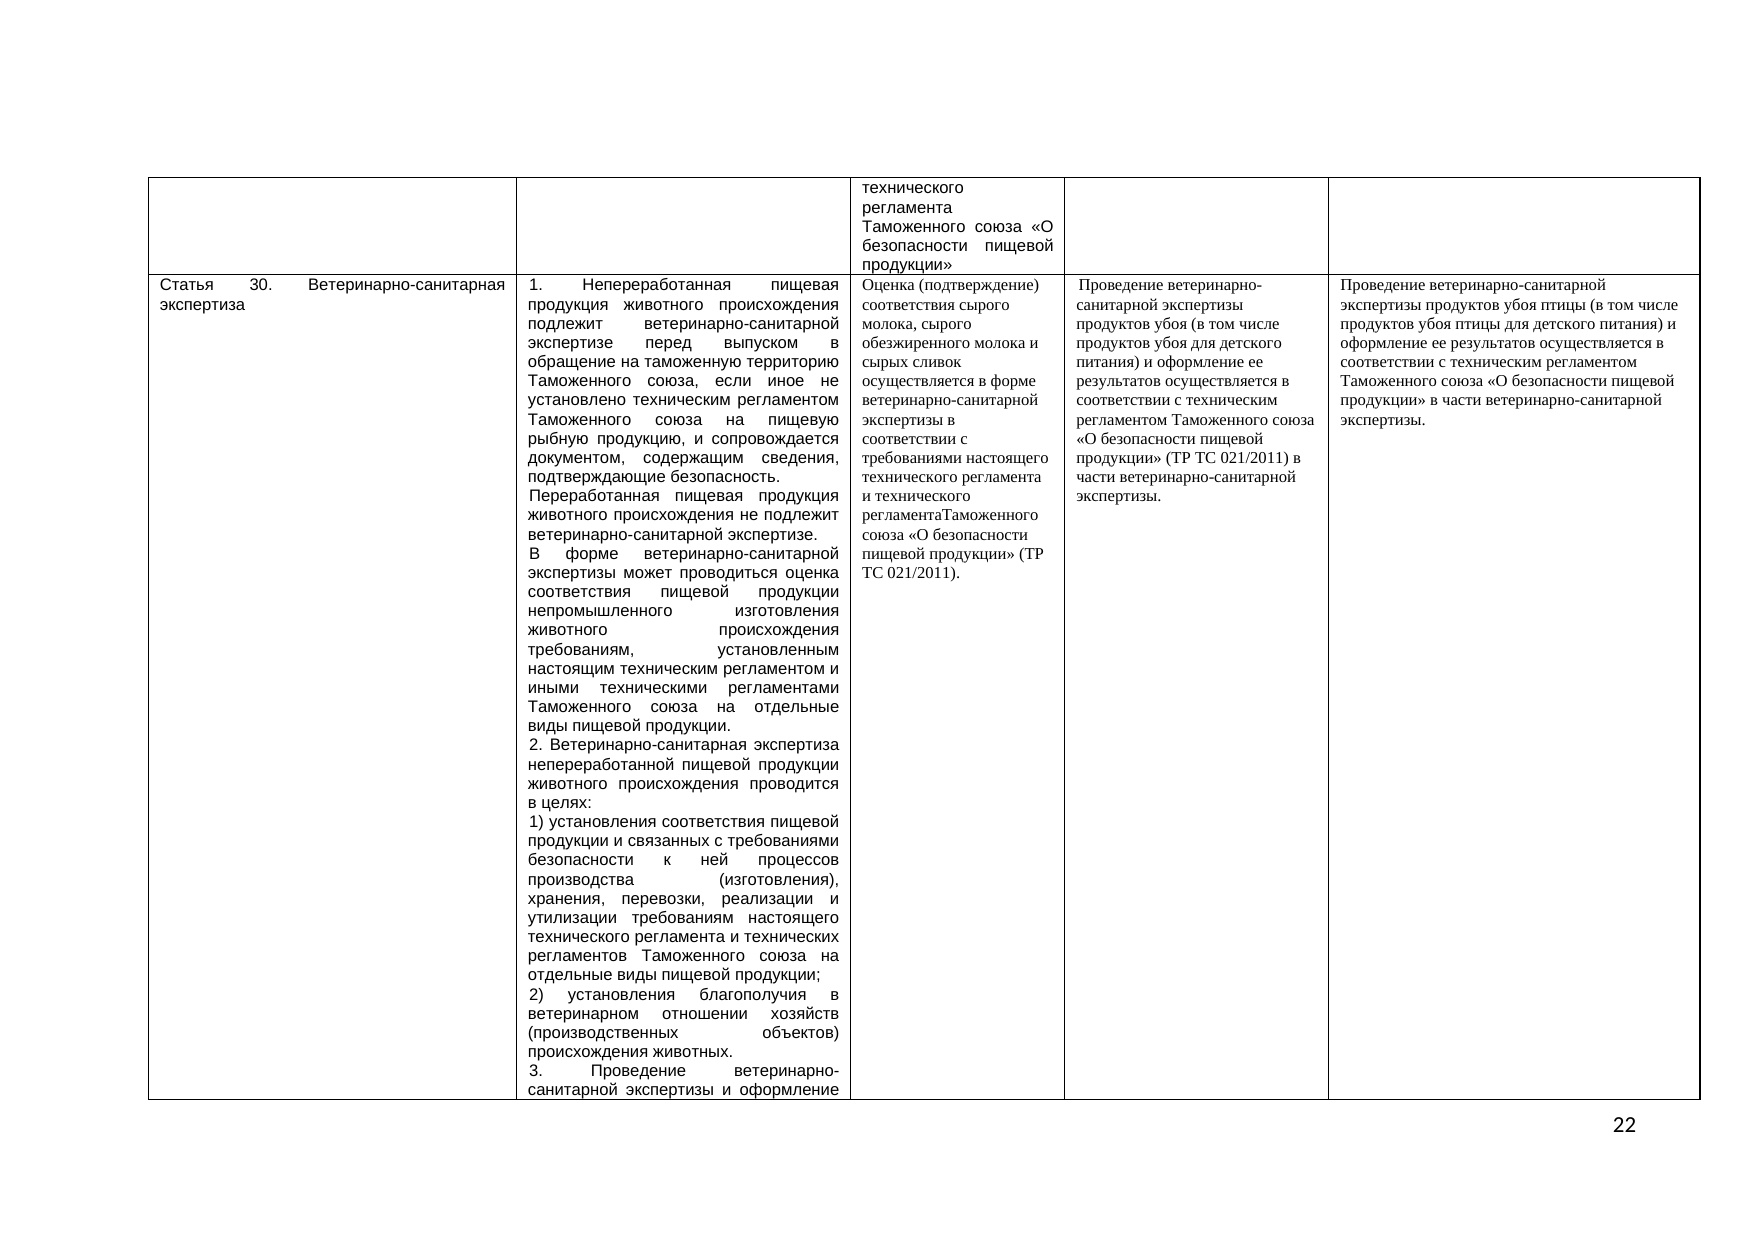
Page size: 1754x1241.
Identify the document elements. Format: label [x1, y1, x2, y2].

table_cell [1065, 275, 1328, 1099]
table_cell [1065, 178, 1328, 274]
table_cell [1329, 275, 1699, 1099]
table_cell [517, 178, 850, 274]
table_cell [149, 178, 516, 274]
table_cell [1329, 178, 1699, 274]
table_cell [851, 178, 1064, 274]
table_cell [851, 275, 1064, 1099]
table_cell [517, 275, 850, 1099]
table_cell [149, 275, 516, 1099]
